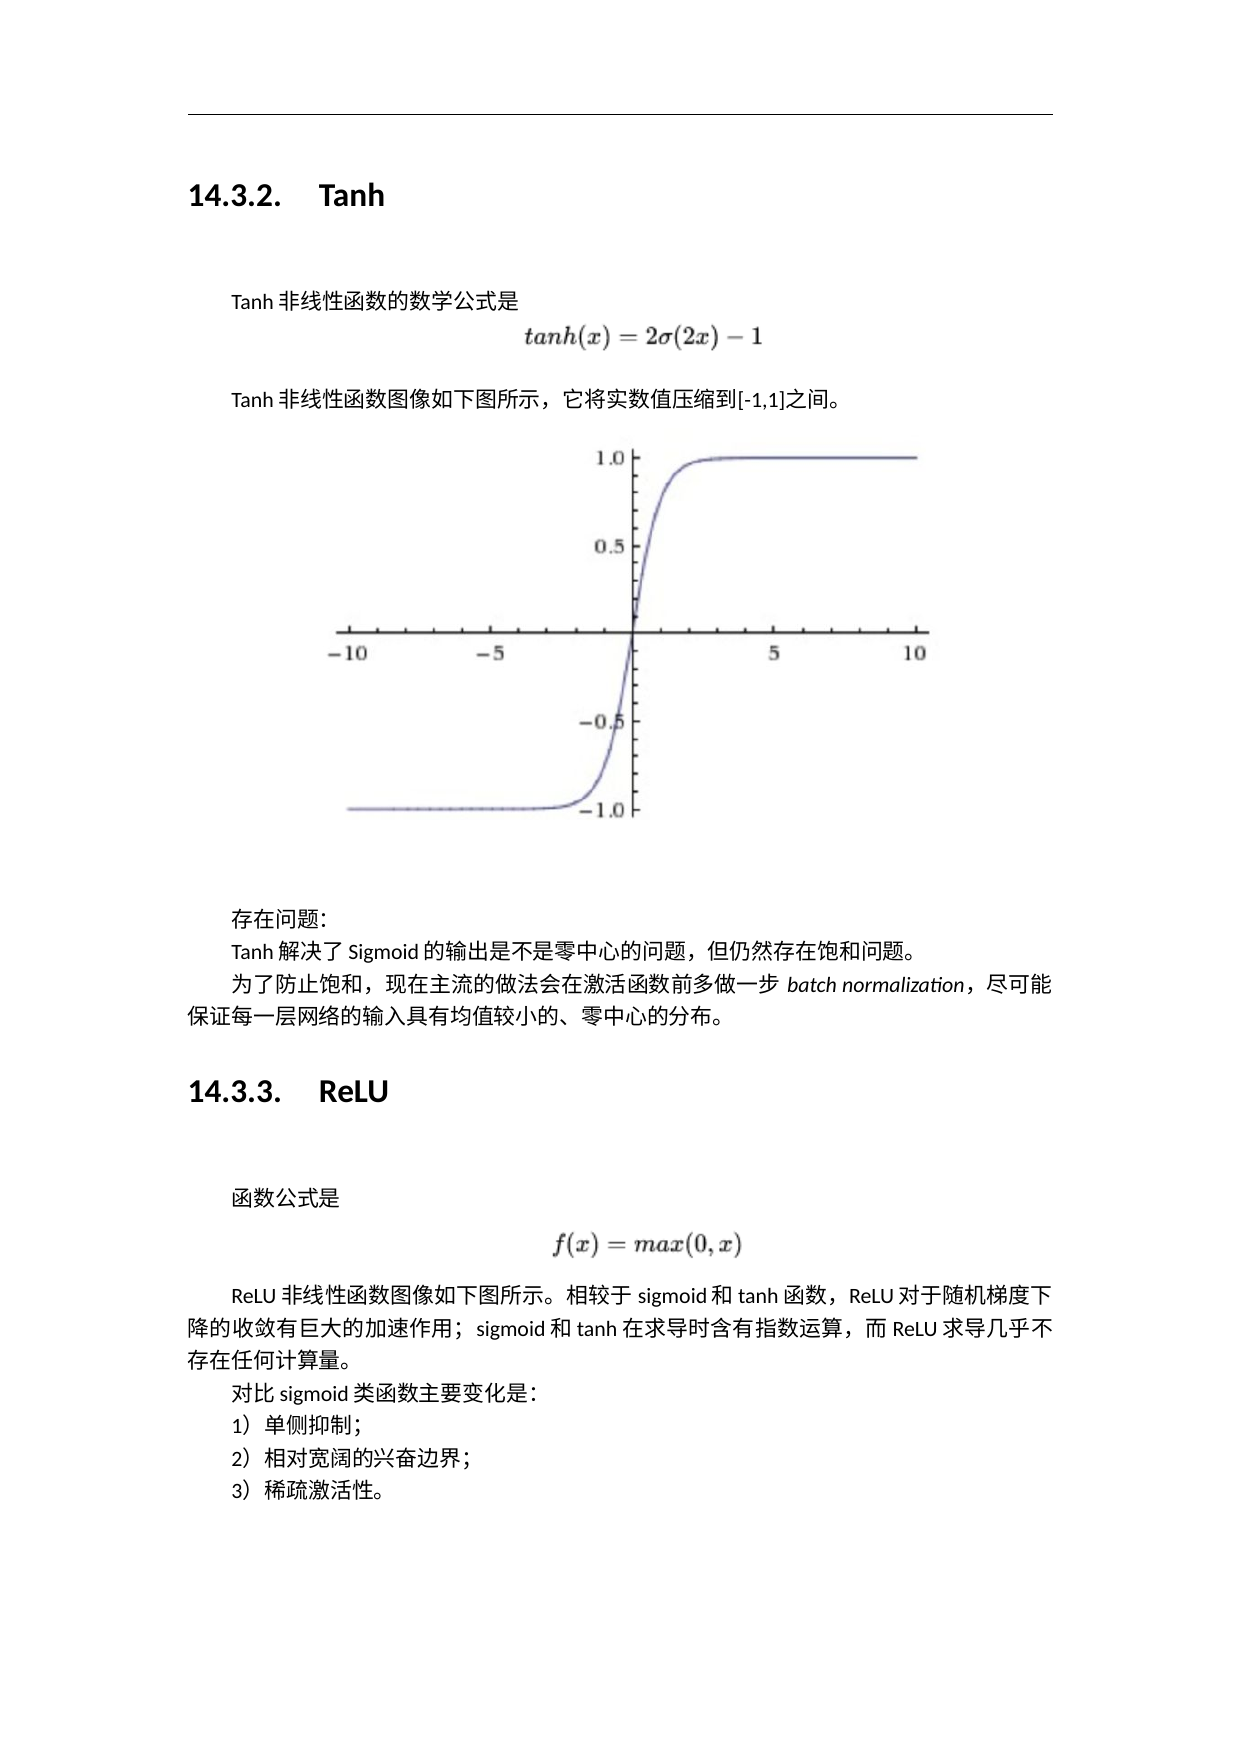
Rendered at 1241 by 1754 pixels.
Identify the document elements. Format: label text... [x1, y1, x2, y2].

picture [514, 1212, 770, 1274]
subtitle Tanh [187, 162, 1053, 227]
text 对比sigmoid类函数主要变化是： [187, 1375, 1053, 1408]
text Tanh非线性函数的数学公式是 [187, 284, 1053, 316]
text 存在问题： [187, 901, 1053, 934]
subtitle ReLU [187, 1058, 1053, 1123]
text 3）稀疏激活性。 [187, 1473, 1053, 1505]
text 1）单侧抑制； [187, 1408, 1053, 1440]
text 2）相对宽阔的兴奋边界； [187, 1440, 1053, 1473]
text 为了防止饱和，现在主流的做法会在激活函数前多做一步batch normalization，尽可能保证每一层网络的输入具有均值较小的、零中心的分布。 [187, 966, 1053, 1031]
text 函数公式是 [187, 1180, 1053, 1213]
text Tanh非线性函数图像如下图所示，它将实数值压缩到[-1,1]之间。 [187, 381, 1053, 414]
picture [315, 413, 969, 849]
text ReLU非线性函数图像如下图所示。相较于sigmoid和tanh函数，ReLU对于随机梯度下降的收敛有巨大的加速作用；sigmoid和tanh在求导时含有指数运算，而ReLU求导几乎不存在任何计算量。 [187, 1278, 1053, 1375]
text Tanh解决了Sigmoid的输出是不是零中心的问题，但仍然存在饱和问题。 [187, 934, 1053, 966]
picture [497, 316, 787, 360]
